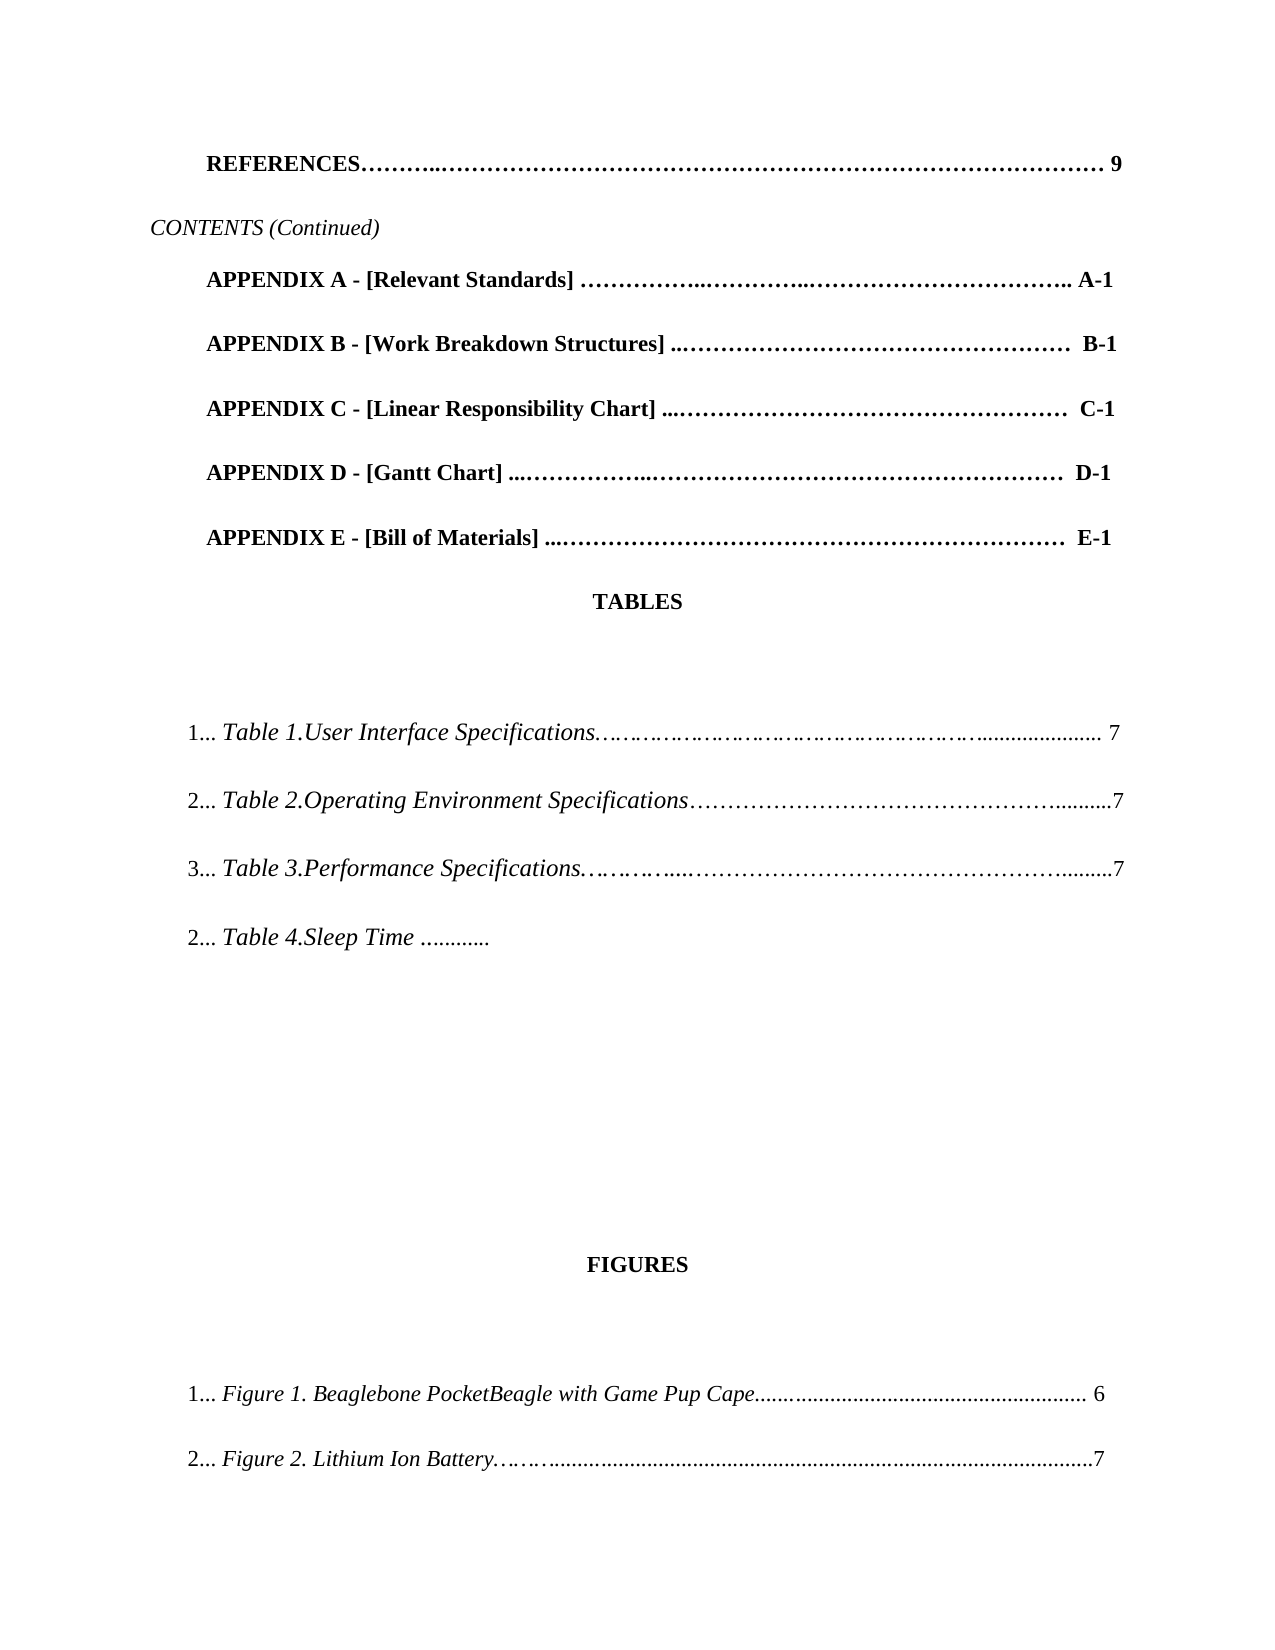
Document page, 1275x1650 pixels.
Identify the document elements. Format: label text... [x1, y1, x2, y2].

text TABLES [150, 588, 1125, 614]
text 2... Table 2.Operating Environment Specifications…………………………………………..........7 [187, 785, 1125, 814]
text 1... Figure 1. Beaglebone PocketBeagle with Game Pup Cape.......................................................... 6 [187, 1380, 1125, 1407]
text 2... Table 4.Sleep Time ............ [187, 922, 1125, 950]
text APPENDIX D - [Gantt Chart] ...……………..……………………………………………… D-1 [206, 459, 1125, 486]
text 3... Table 3.Performance Specifications…………....………………………………………….........7 [187, 853, 1125, 882]
text FIGURES [150, 1251, 1125, 1278]
text 1... Table 1.User Interface Specifications…………………………………………………..................... 7 [187, 717, 1125, 746]
text APPENDIX E - [Bill of Materials] ...………………………………………………………… E-1 [206, 524, 1125, 550]
text 2... Figure 2. Lithium Ion Battery………..............................................................................................7 [187, 1445, 1125, 1471]
text APPENDIX B - [Work Breakdown Structures] ..…………………………………………… B-1 [206, 330, 1125, 357]
text APPENDIX A - [Relevant Standards] ……………..…………..…………………………….. A-1 [206, 266, 1125, 292]
text REFERENCES………..…………………………………………………………………………… 9 [206, 150, 1125, 176]
text APPENDIX C - [Linear Responsibility Chart] ...…………………………………………… C-1 [206, 395, 1125, 421]
text CONTENTS (Continued) [150, 214, 1125, 241]
